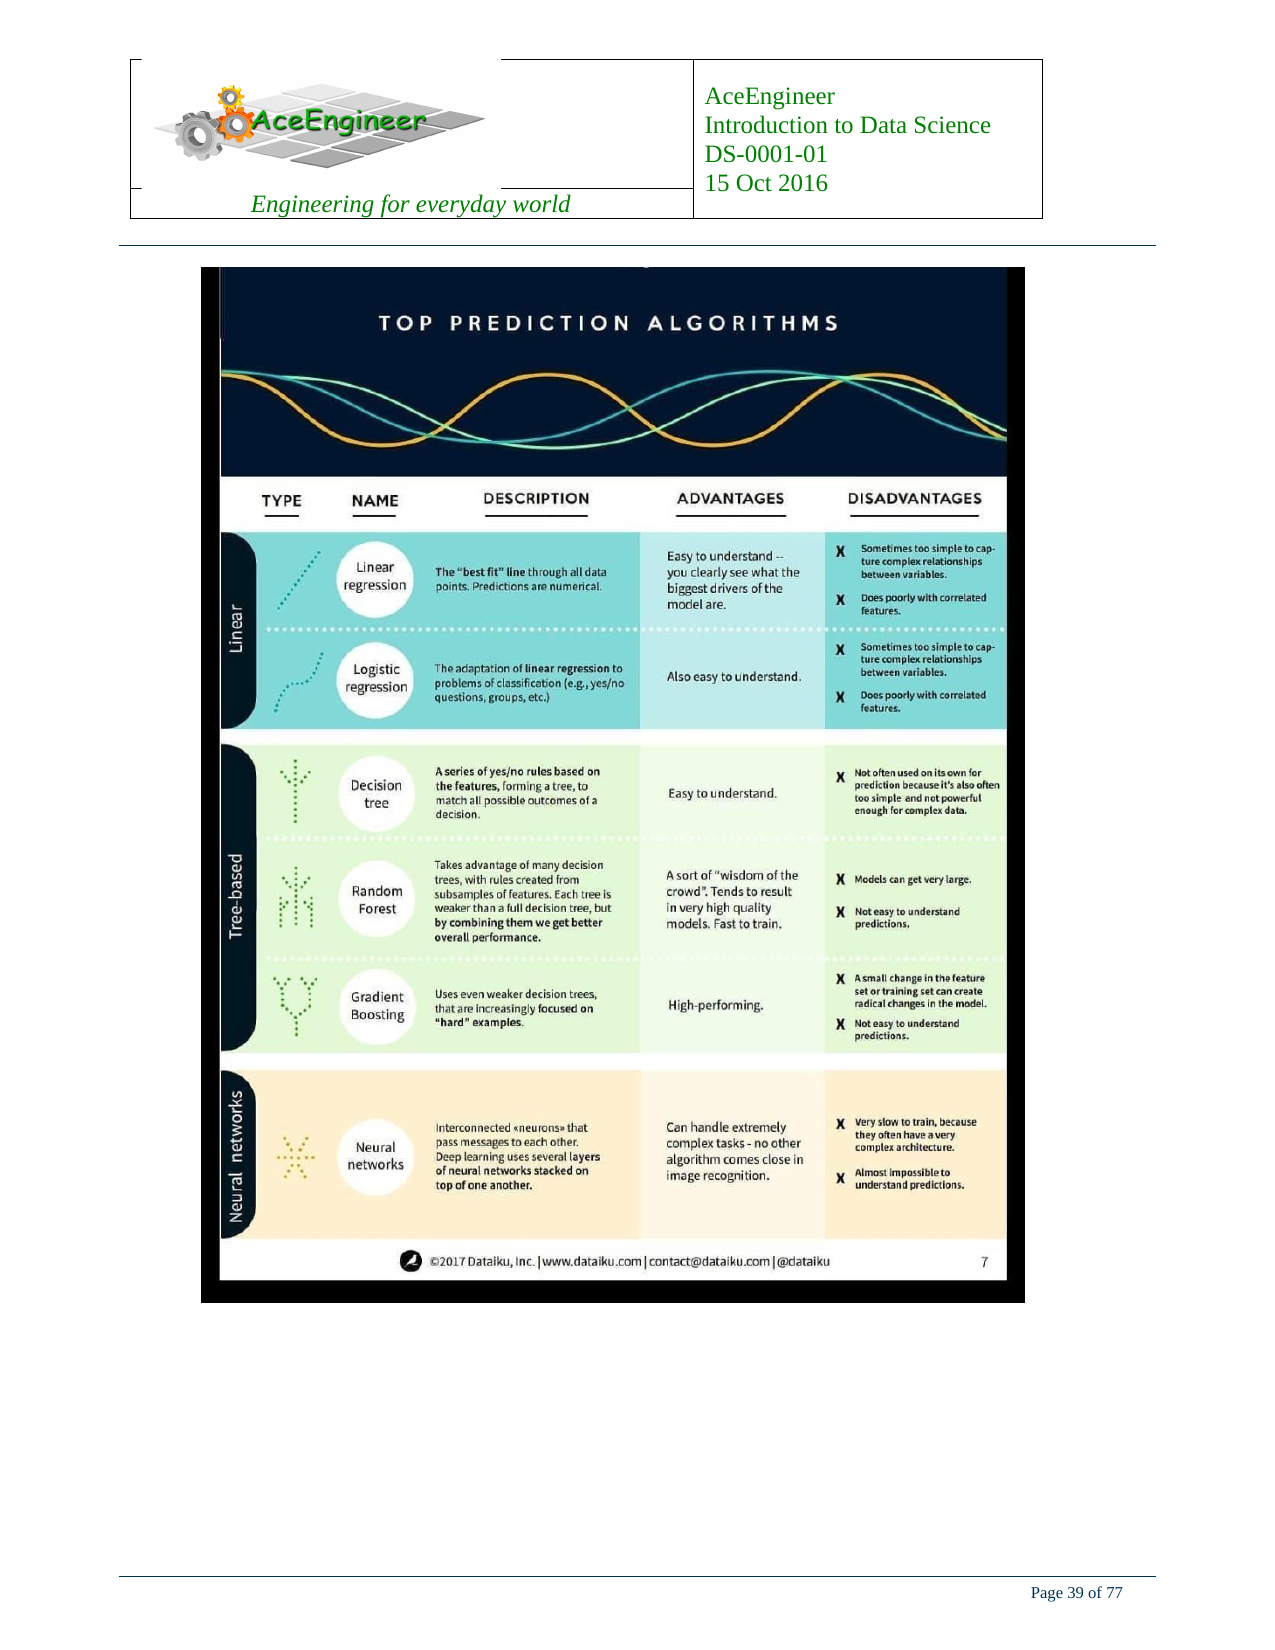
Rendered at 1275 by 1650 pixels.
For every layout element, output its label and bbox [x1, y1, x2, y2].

picture [201, 267, 1025, 1303]
picture [141, 59, 501, 189]
